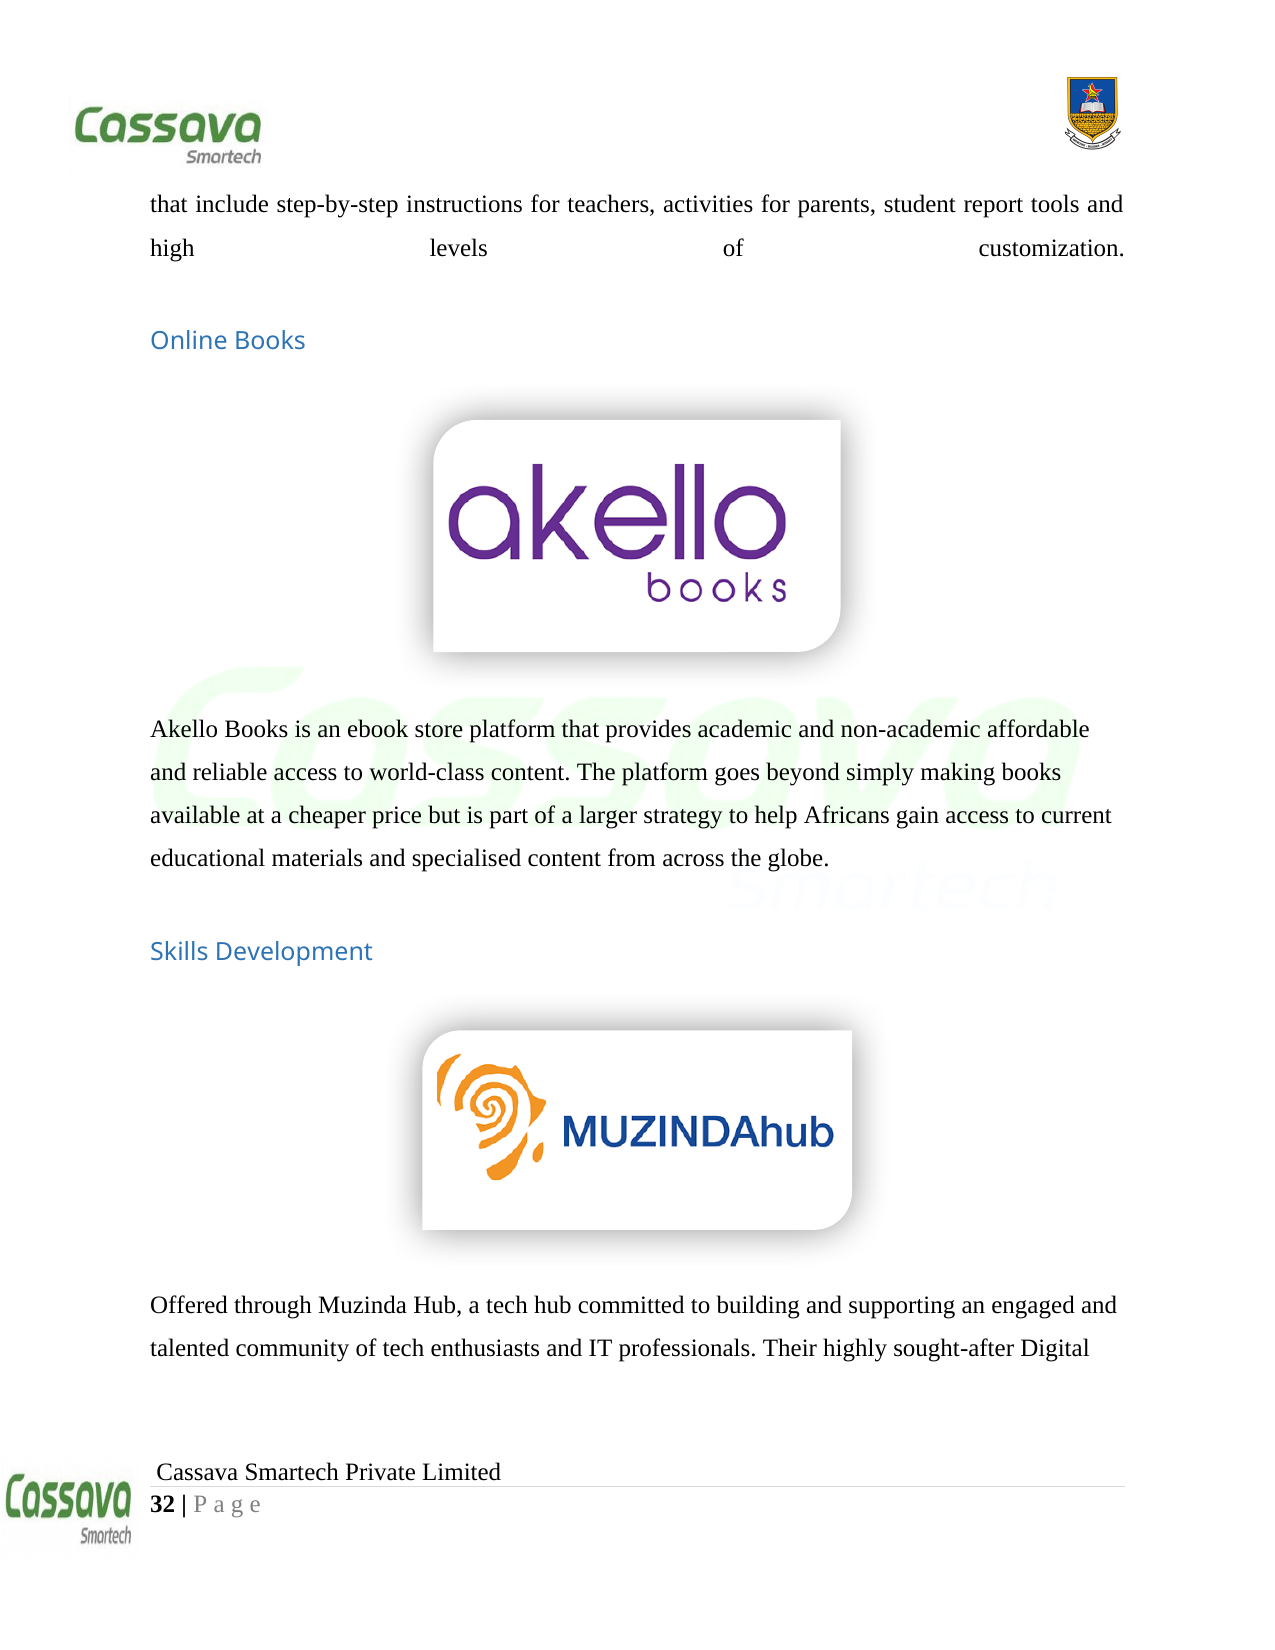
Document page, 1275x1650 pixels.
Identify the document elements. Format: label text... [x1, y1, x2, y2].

picture [1061, 75, 1125, 161]
picture [68, 95, 275, 175]
picture [1, 1458, 140, 1558]
subtitle Skills Development [150, 933, 1125, 967]
text Akello Books is an ebook store platform that provides academic and non-academic affordable and reliable access to world-class content. The platform goes beyond simply making books available at a cheaper price but is part of a larger strategy to help Africans gain access to current educational materials and specialised content from across the globe. [150, 714, 1125, 872]
picture [437, 1045, 837, 1215]
picture [448, 435, 825, 637]
subtitle Online Books [150, 323, 1125, 357]
